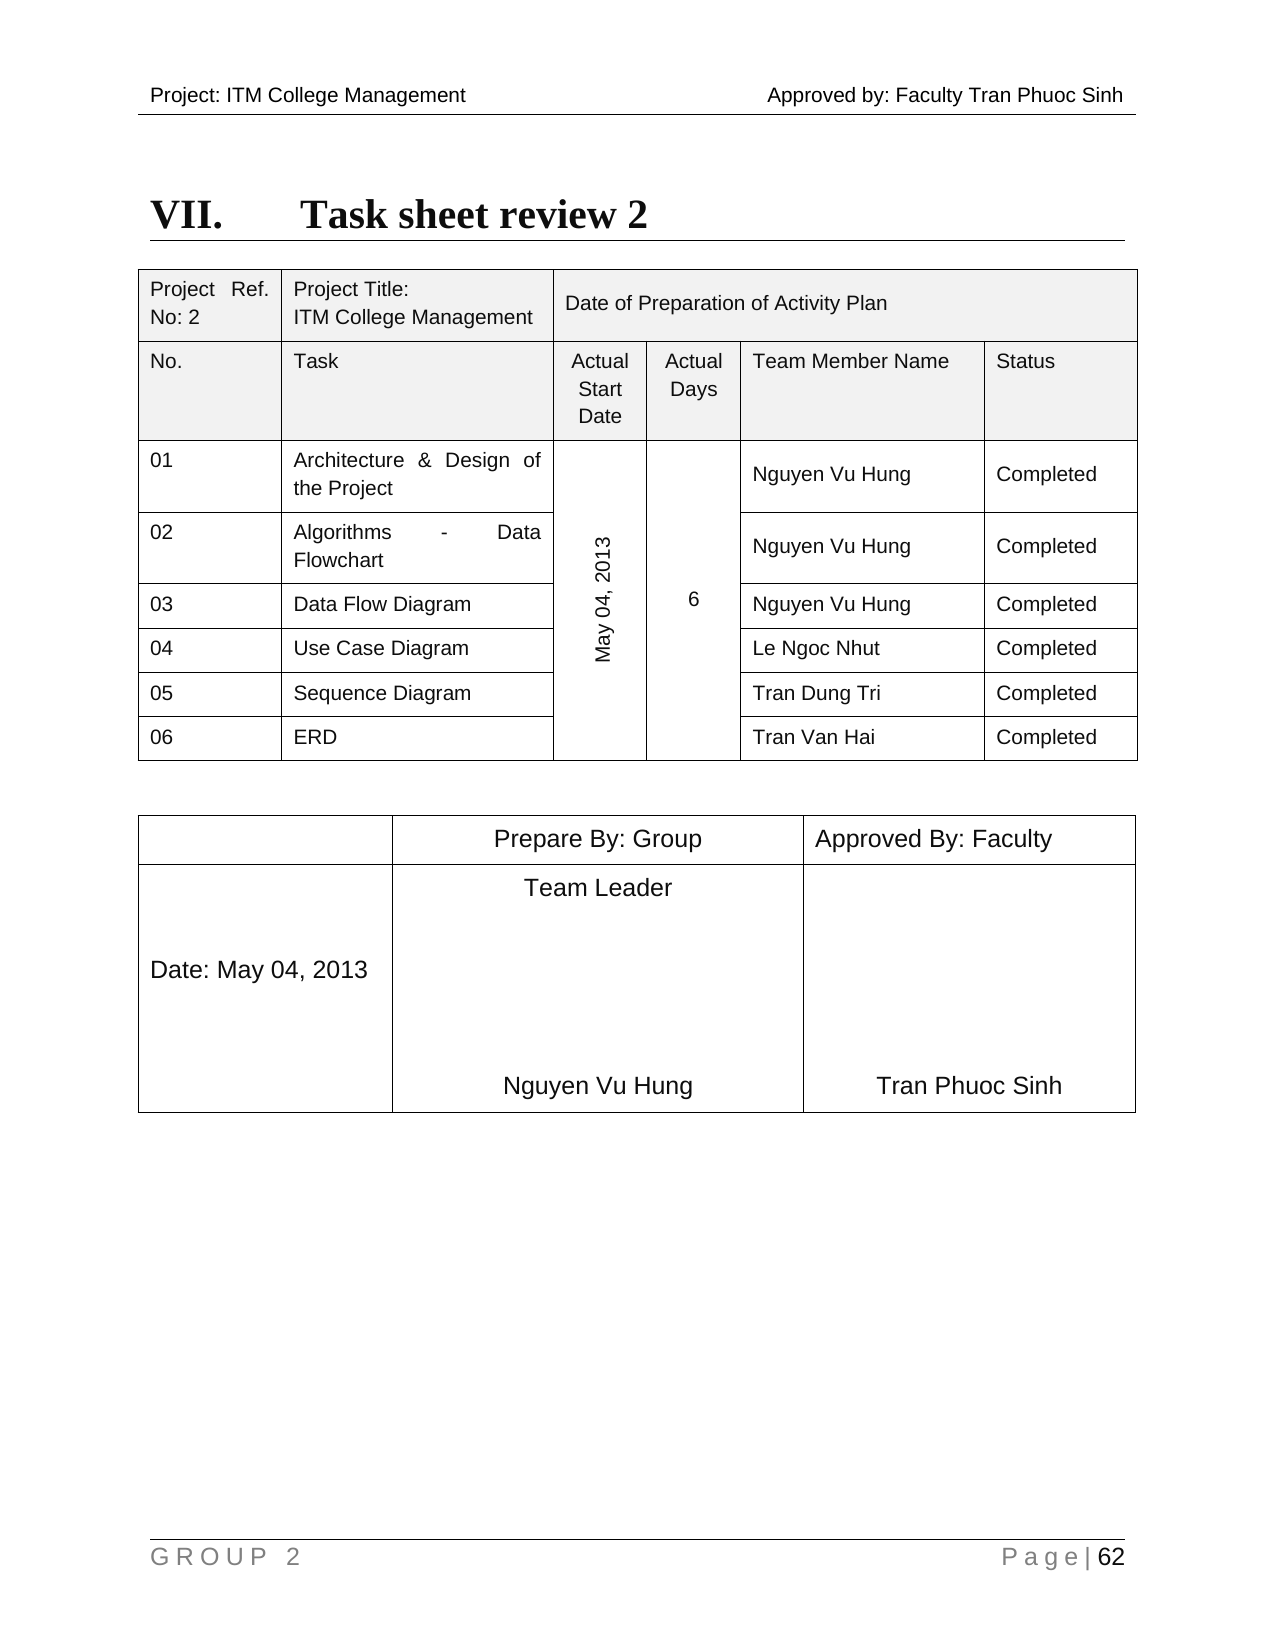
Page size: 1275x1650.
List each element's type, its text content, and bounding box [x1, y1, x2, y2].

table_cell Actual Days [647, 342, 740, 440]
table_cell Completed [985, 673, 1137, 716]
table_header Approved By: Faculty [804, 816, 1135, 864]
table_cell Tran Van Hai [741, 717, 984, 760]
table_cell 01 [139, 441, 281, 512]
table_cell Completed [985, 584, 1137, 628]
table_cell Tran Dung Tri [741, 673, 984, 716]
table_cell 6 [647, 441, 740, 760]
table_cell ERD [282, 717, 553, 760]
table_cell Task [282, 342, 553, 440]
table_cell Date: May 04, 2013 [139, 865, 392, 1112]
table_cell Tran Phuoc Sinh [804, 865, 1135, 1112]
subtitle Task sheet review 2 [150, 190, 1125, 240]
table_header Project Title: ITM College Management [282, 270, 553, 341]
table_cell Nguyen Vu Hung [741, 584, 984, 628]
table_cell 04 [139, 629, 281, 672]
table_cell Architecture & Design of the Project [282, 441, 553, 512]
table_cell Team Member Name [741, 342, 984, 440]
table_cell Nguyen Vu Hung [741, 441, 984, 512]
table_cell May 04, 2013 [554, 441, 646, 760]
table_cell Completed [985, 629, 1137, 672]
table_cell Completed [985, 717, 1137, 760]
table_cell No. [139, 342, 281, 440]
table_cell Sequence Diagram [282, 673, 553, 716]
table_header Prepare By: Group [393, 816, 803, 864]
table_header Date of Preparation of Activity Plan [554, 270, 1137, 341]
table_cell Algorithms - Data Flowchart [282, 513, 553, 583]
table_cell Completed [985, 441, 1137, 512]
table_cell Status [985, 342, 1137, 440]
table_cell Completed [985, 513, 1137, 583]
table_cell Use Case Diagram [282, 629, 553, 672]
table_cell Nguyen Vu Hung [741, 513, 984, 583]
table_cell 06 [139, 717, 281, 760]
table_cell 05 [139, 673, 281, 716]
table_cell Data Flow Diagram [282, 584, 553, 628]
table_cell 02 [139, 513, 281, 583]
table_cell Le Ngoc Nhut [741, 629, 984, 672]
table_cell 03 [139, 584, 281, 628]
table_cell Actual Start Date [554, 342, 646, 440]
table_header Project Ref. No: 2 [139, 270, 281, 341]
table_cell Team Leader Nguyen Vu Hung [393, 865, 803, 1112]
table_header [139, 816, 392, 864]
